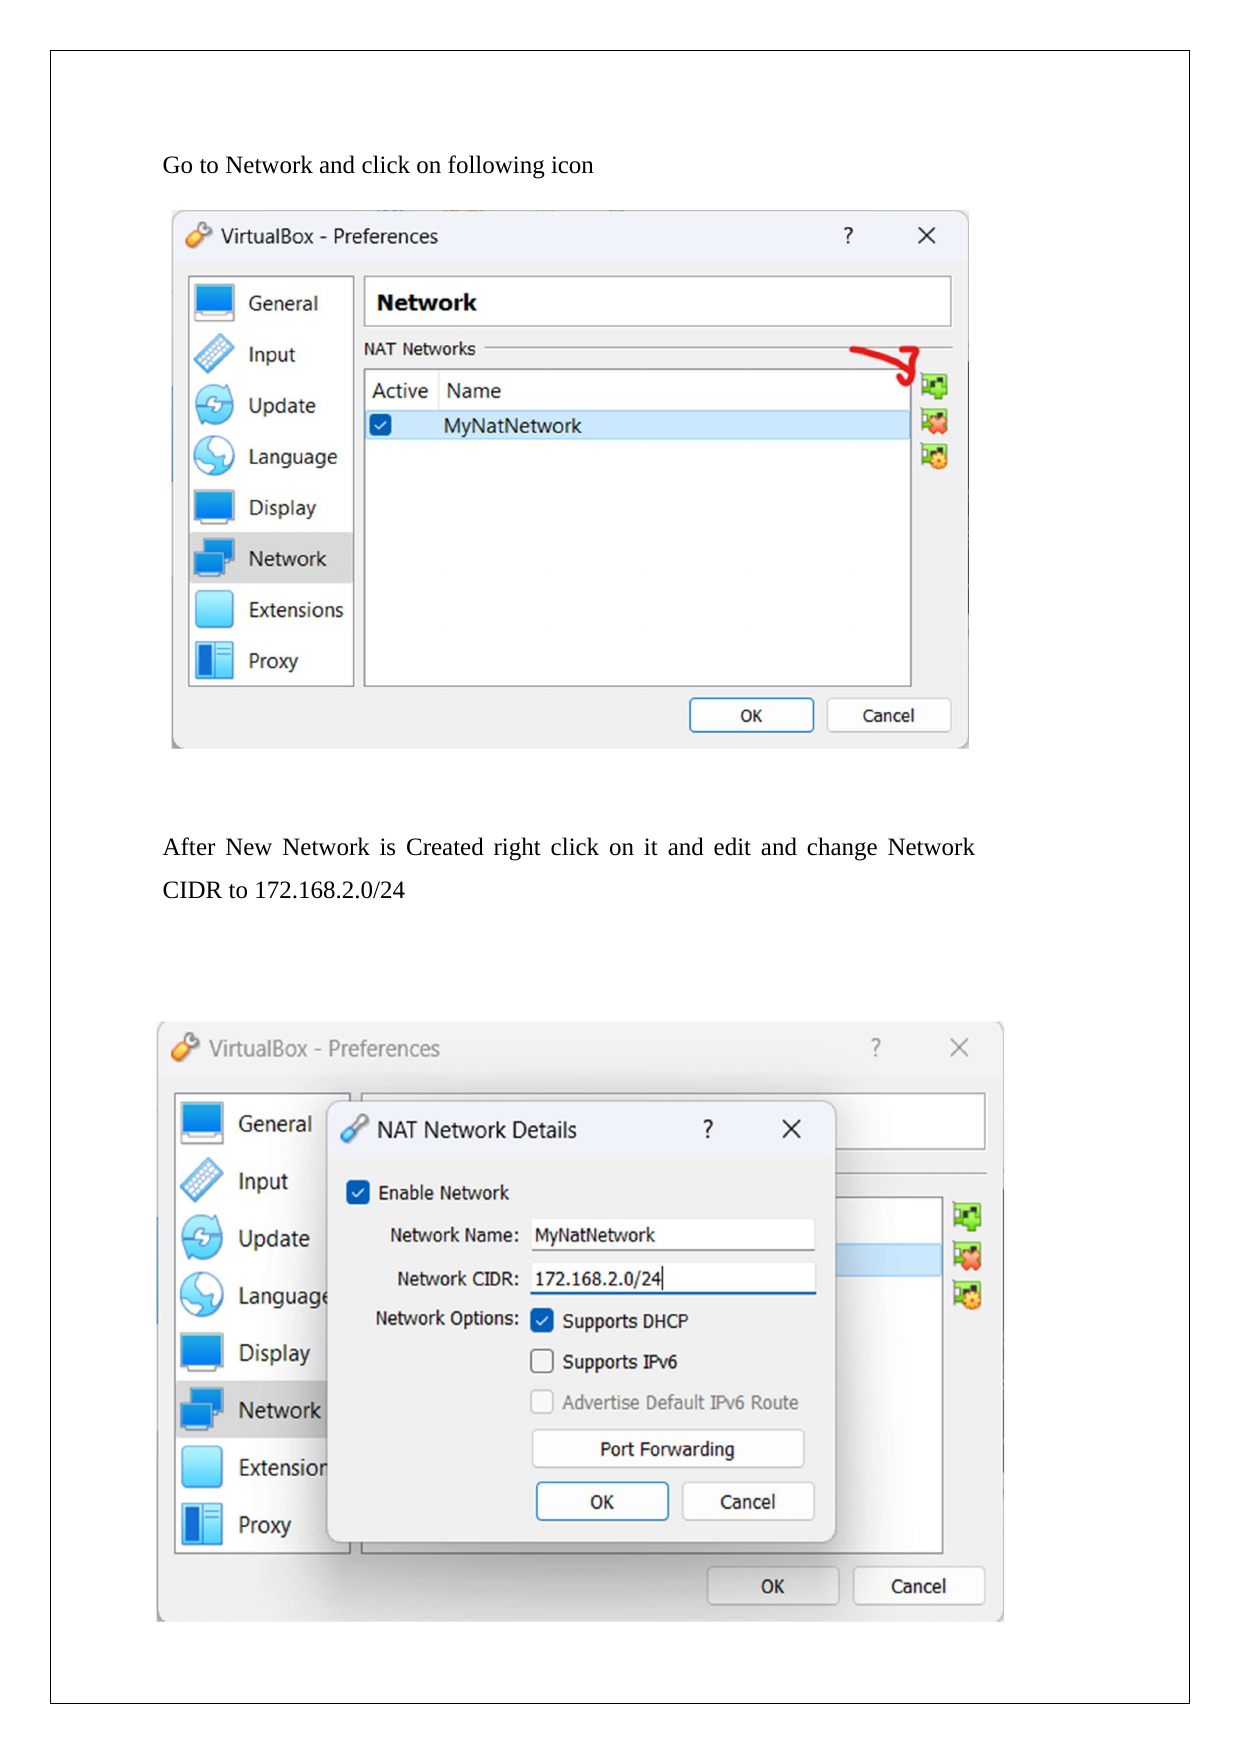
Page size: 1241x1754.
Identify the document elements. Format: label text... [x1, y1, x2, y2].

text Go to Network and click on following icon [162, 150, 1090, 179]
picture [171, 210, 969, 749]
text After New Network is Created right click on it and edit and change Network CIDR to 172.168.2.0/24 [162, 832, 977, 904]
picture [156, 1021, 1005, 1622]
